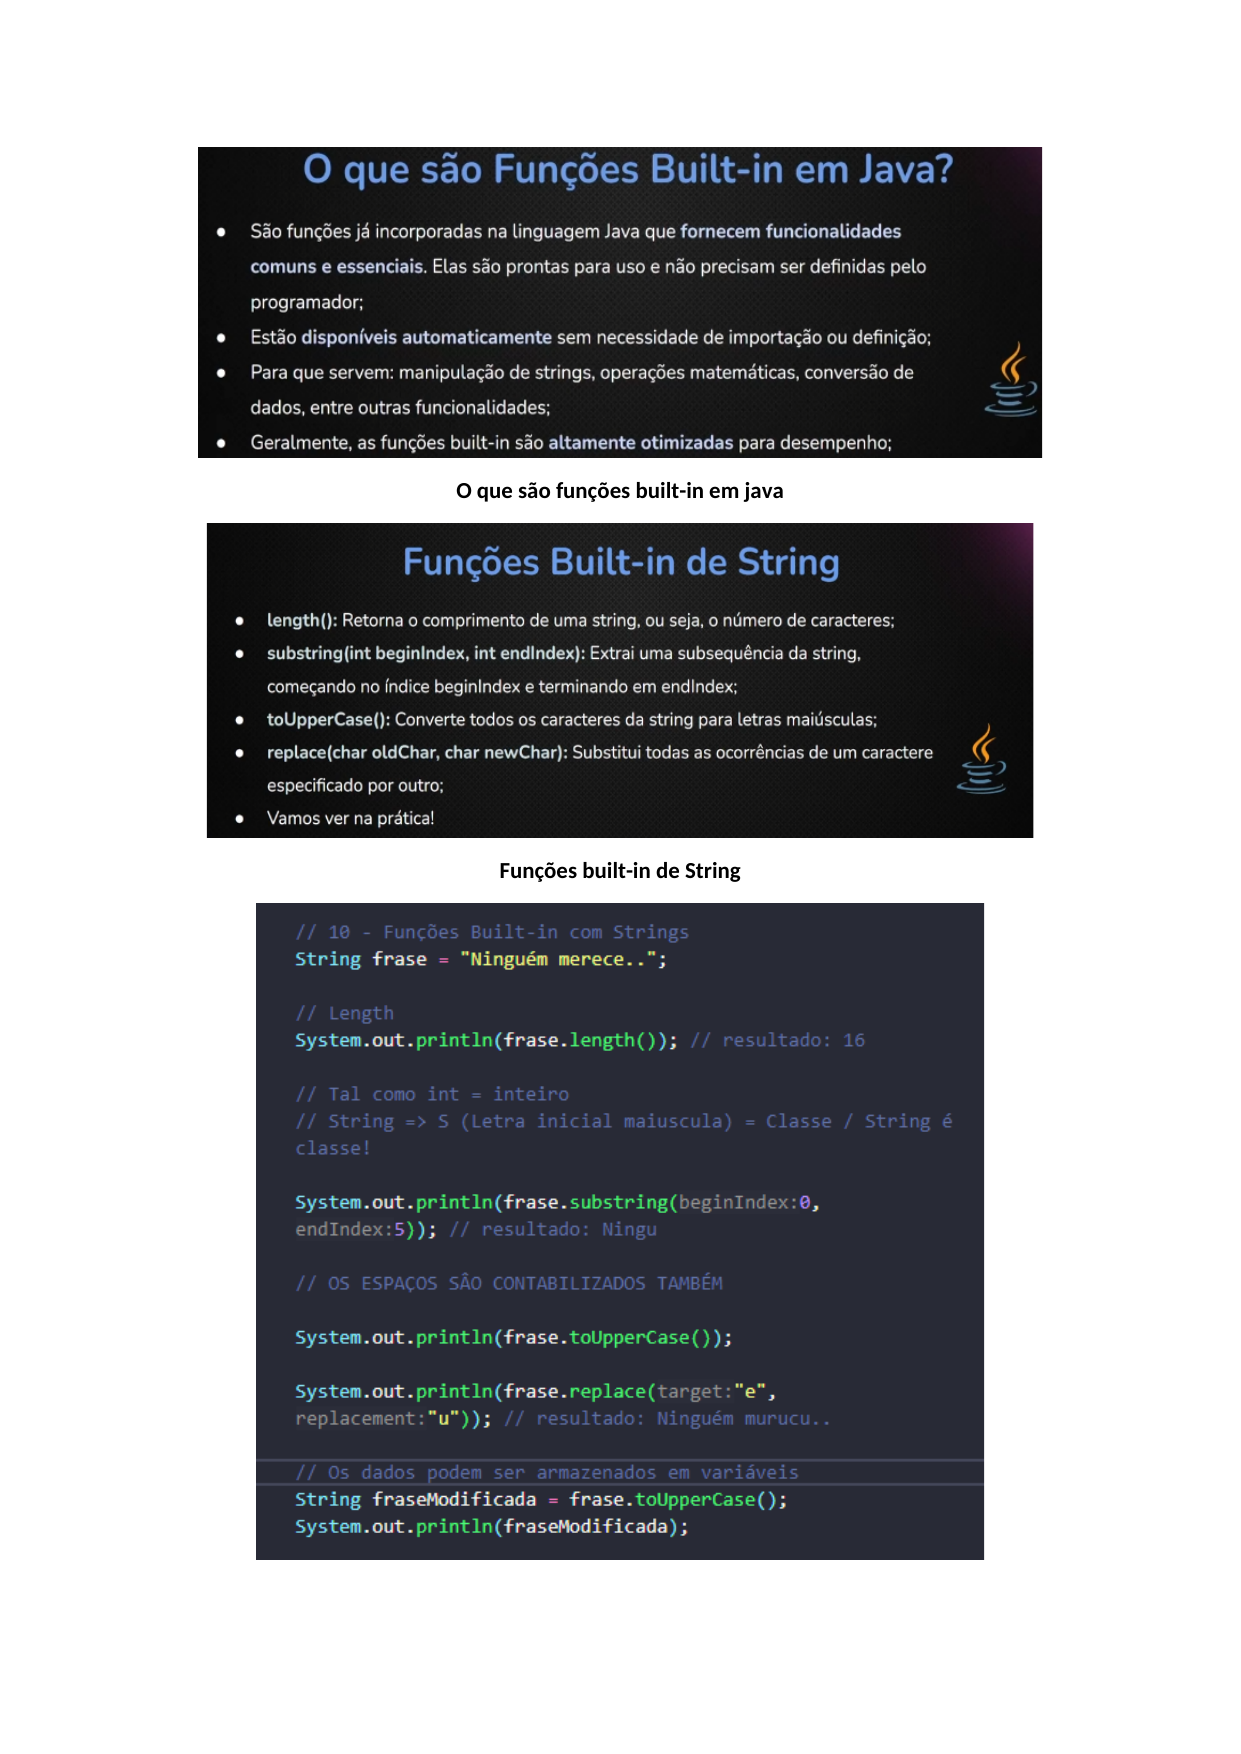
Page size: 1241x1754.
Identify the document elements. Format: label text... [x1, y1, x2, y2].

text Funções built-in de String [177, 856, 1063, 884]
picture [256, 903, 985, 1560]
picture [198, 147, 1043, 458]
picture [206, 523, 1034, 838]
text O que são funções built-in em java [177, 476, 1063, 504]
